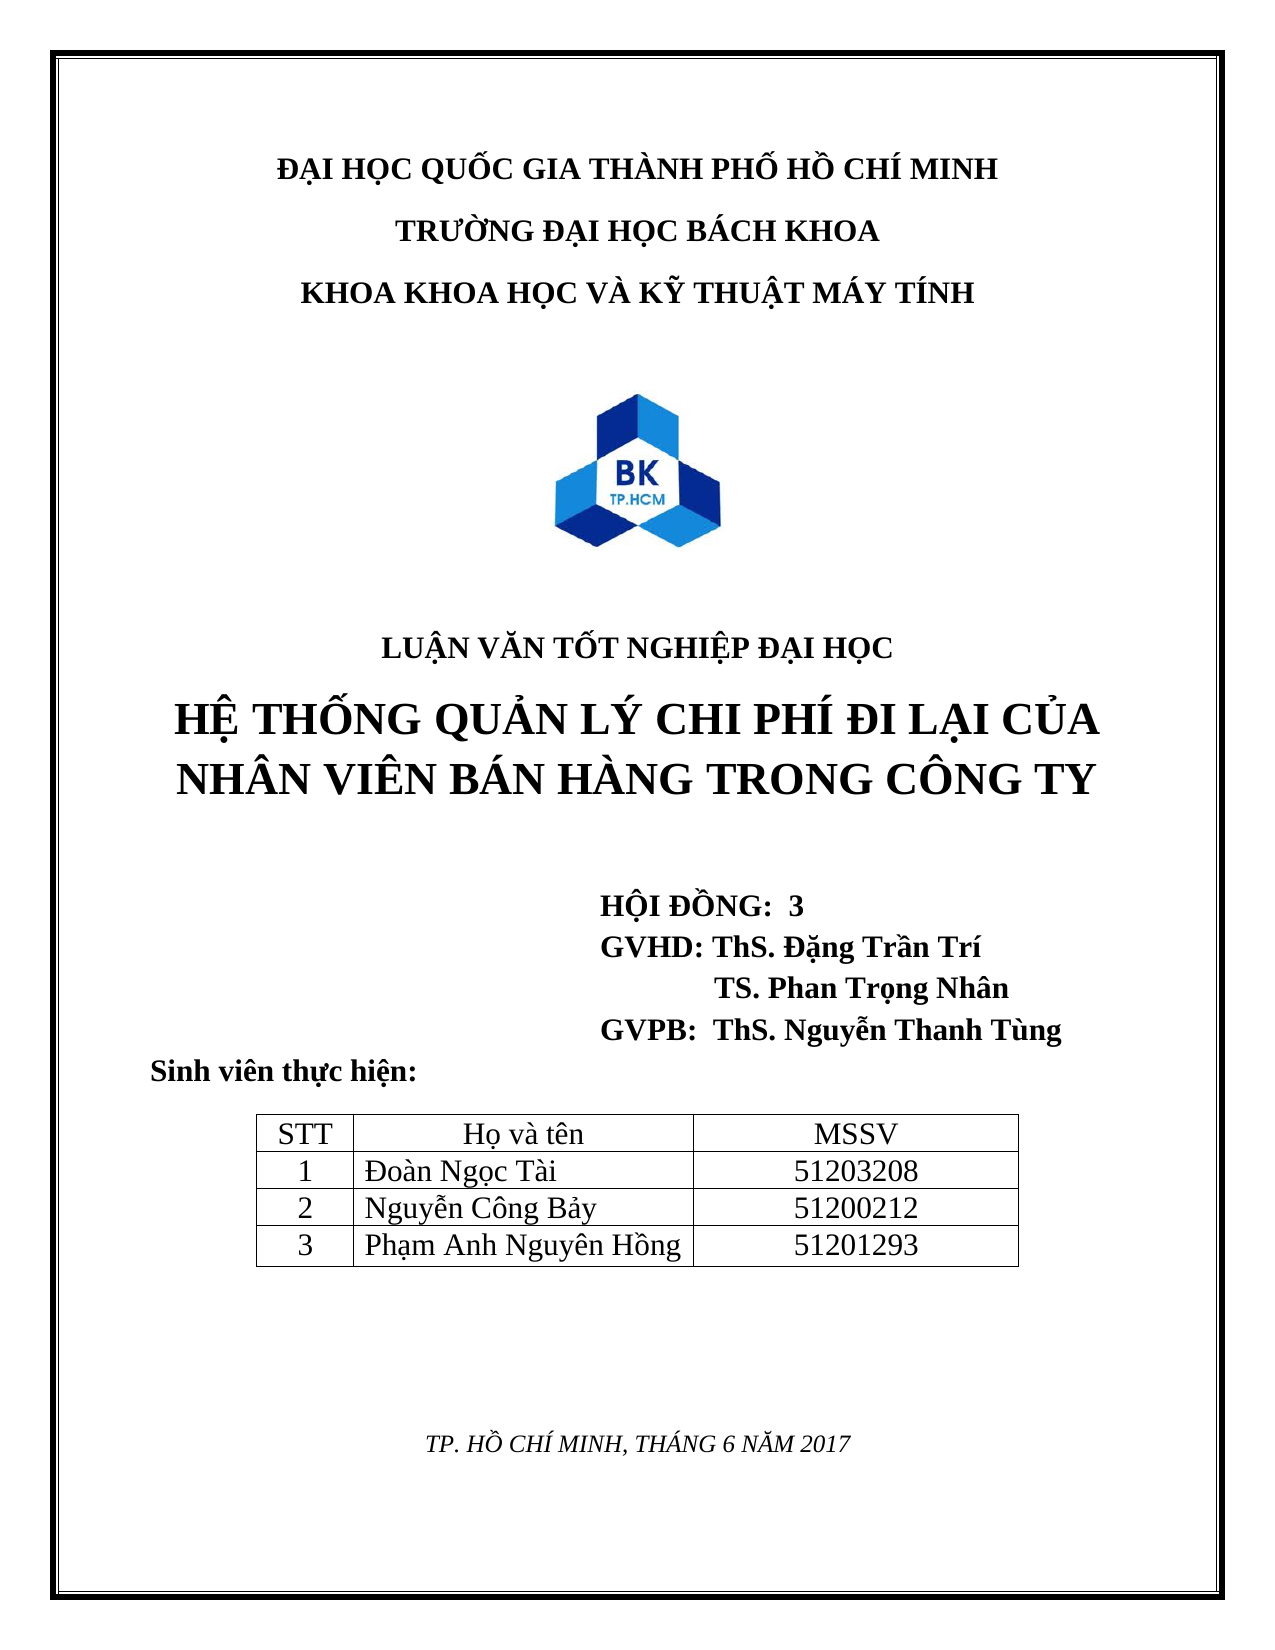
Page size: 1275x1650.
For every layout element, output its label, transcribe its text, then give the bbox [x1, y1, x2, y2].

text GVHD: ThS. Đặng Trần Trí [525, 928, 1125, 964]
table_cell 51201293 [694, 1226, 1018, 1266]
text TS. Phan Trọng Nhân [525, 969, 1125, 1006]
text HỆ THỐNG QUẢN LÝ CHI PHÍ ĐI LẠI CỦA NHÂN VIÊN BÁN HÀNG TRONG CÔNG TY [150, 691, 1125, 804]
text LUẬN VĂN TỐT NGHIỆP ĐẠI HỌC [150, 629, 1125, 665]
table_header Họ và tên [354, 1115, 693, 1151]
table_cell 1 [257, 1152, 353, 1188]
text KHOA KHOA HỌC VÀ KỸ THUẬT MÁY TÍNH [150, 274, 1125, 310]
table_header MSSV [694, 1115, 1018, 1151]
text GVPB: ThS. Nguyễn Thanh Tùng [600, 1011, 1125, 1047]
text TRƯỜNG ĐẠI HỌC BÁCH KHOA [150, 212, 1125, 248]
table_header STT [257, 1115, 353, 1151]
table_cell Đoàn Ngọc Tài [354, 1152, 693, 1188]
table_cell Phạm Anh Nguyên Hồng [354, 1226, 693, 1266]
text ĐẠI HỌC QUỐC GIA THÀNH PHỐ HỒ CHÍ MINH [150, 150, 1125, 186]
text HỘI ĐỒNG: 3 [525, 887, 1125, 923]
table_cell 51200212 [694, 1189, 1018, 1225]
table_cell 3 [257, 1226, 353, 1266]
table_cell 2 [257, 1189, 353, 1225]
text Sinh viên thực hiện: [150, 1052, 1125, 1088]
picture [550, 390, 725, 551]
text TP. HỒ CHÍ MINH, THÁNG 6 NĂM 2017 [150, 1429, 1125, 1458]
table_cell Nguyễn Công Bảy [354, 1189, 693, 1225]
table_cell 51203208 [694, 1152, 1018, 1188]
